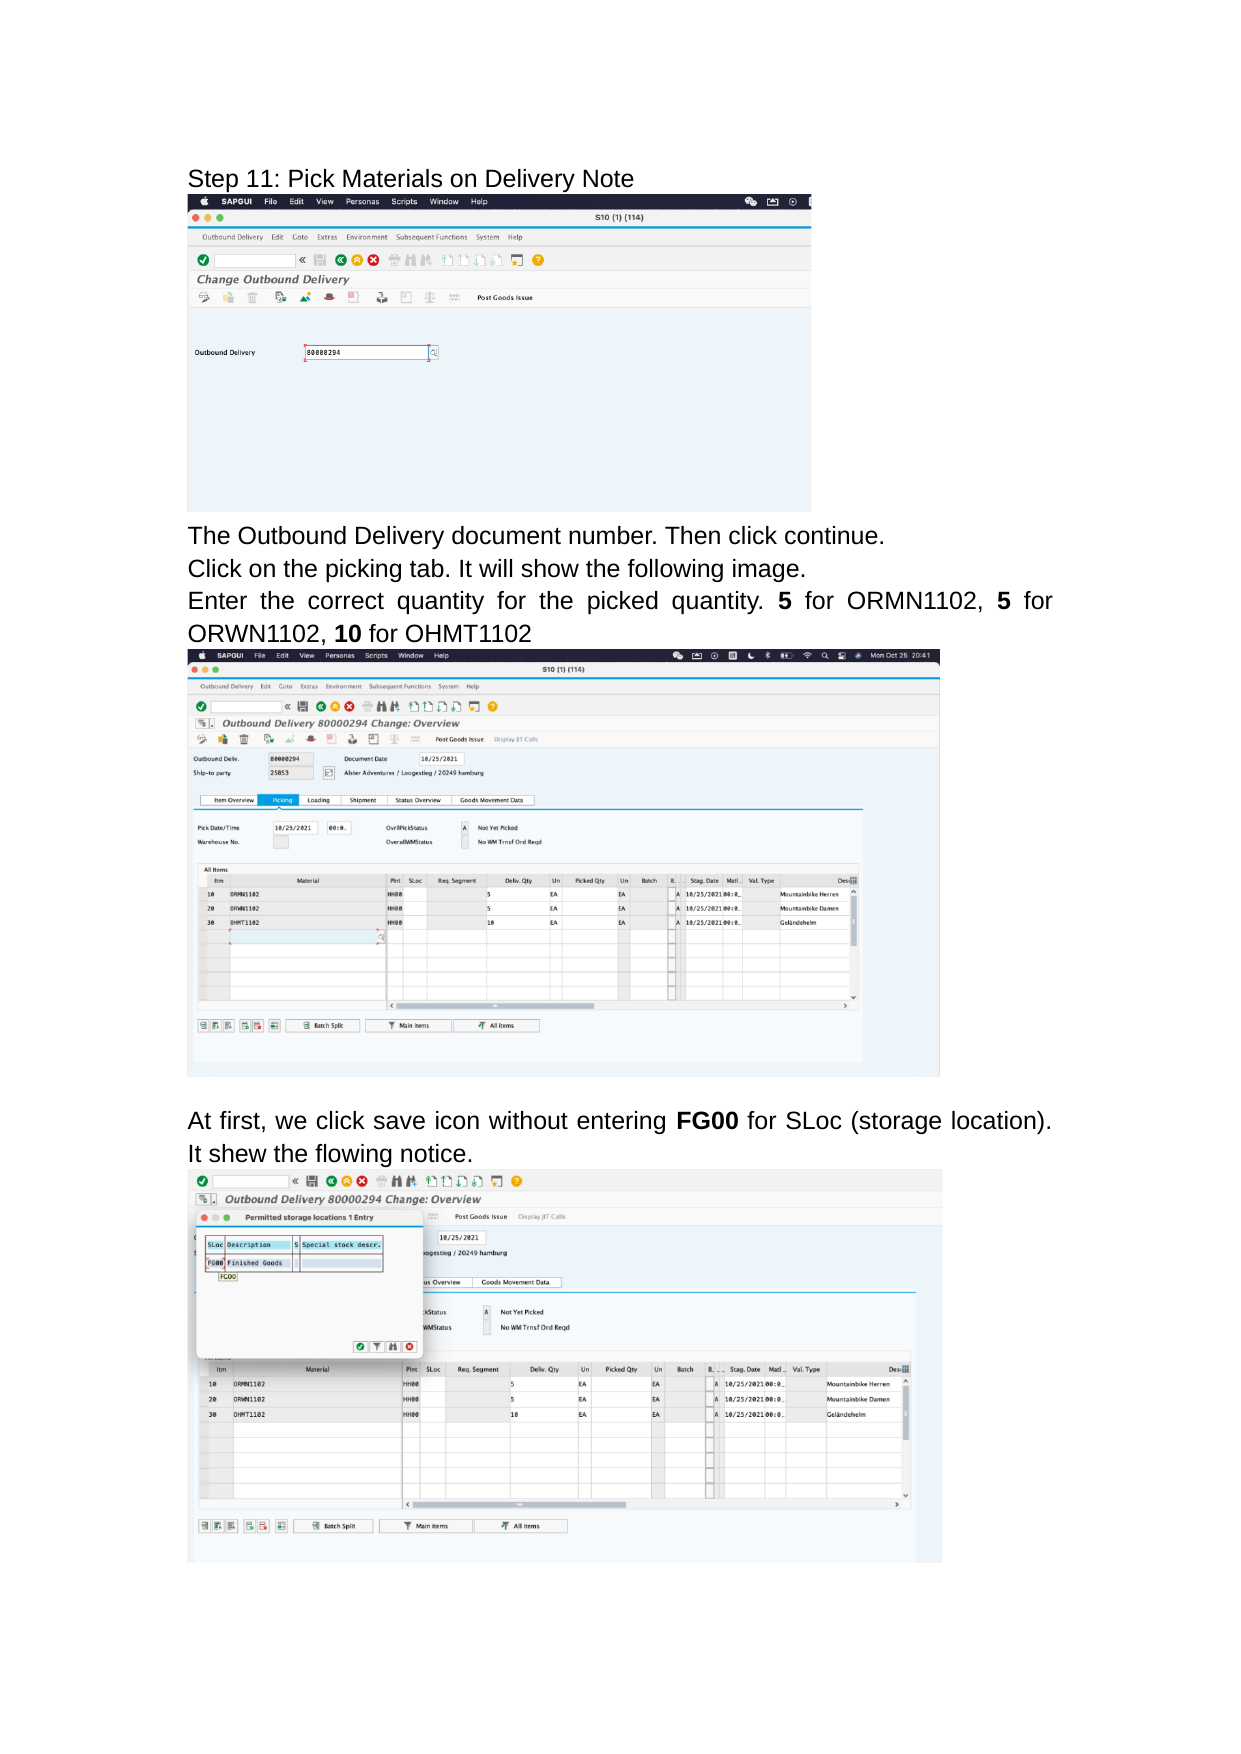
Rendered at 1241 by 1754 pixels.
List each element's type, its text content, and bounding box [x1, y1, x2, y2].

text Step 11: Pick Materials on Delivery Note [187, 162, 1053, 194]
picture [187, 649, 940, 677]
picture [187, 1169, 943, 1563]
text At first, we click save icon without entering FG00 for SLoc (storage location). It shew the flowing notice. [187, 1104, 1053, 1169]
picture [187, 194, 812, 226]
text Click on the picking tab. It will show the following image. [187, 552, 1053, 584]
text The Outbound Delivery document number. Then click continue. [187, 519, 1053, 552]
text Enter the correct quantity for the picked quantity. 5 for ORMN1102, 5 for ORWN1102, 10 for OHMT1102 [187, 584, 1053, 649]
picture [187, 229, 812, 512]
picture [187, 680, 940, 1077]
